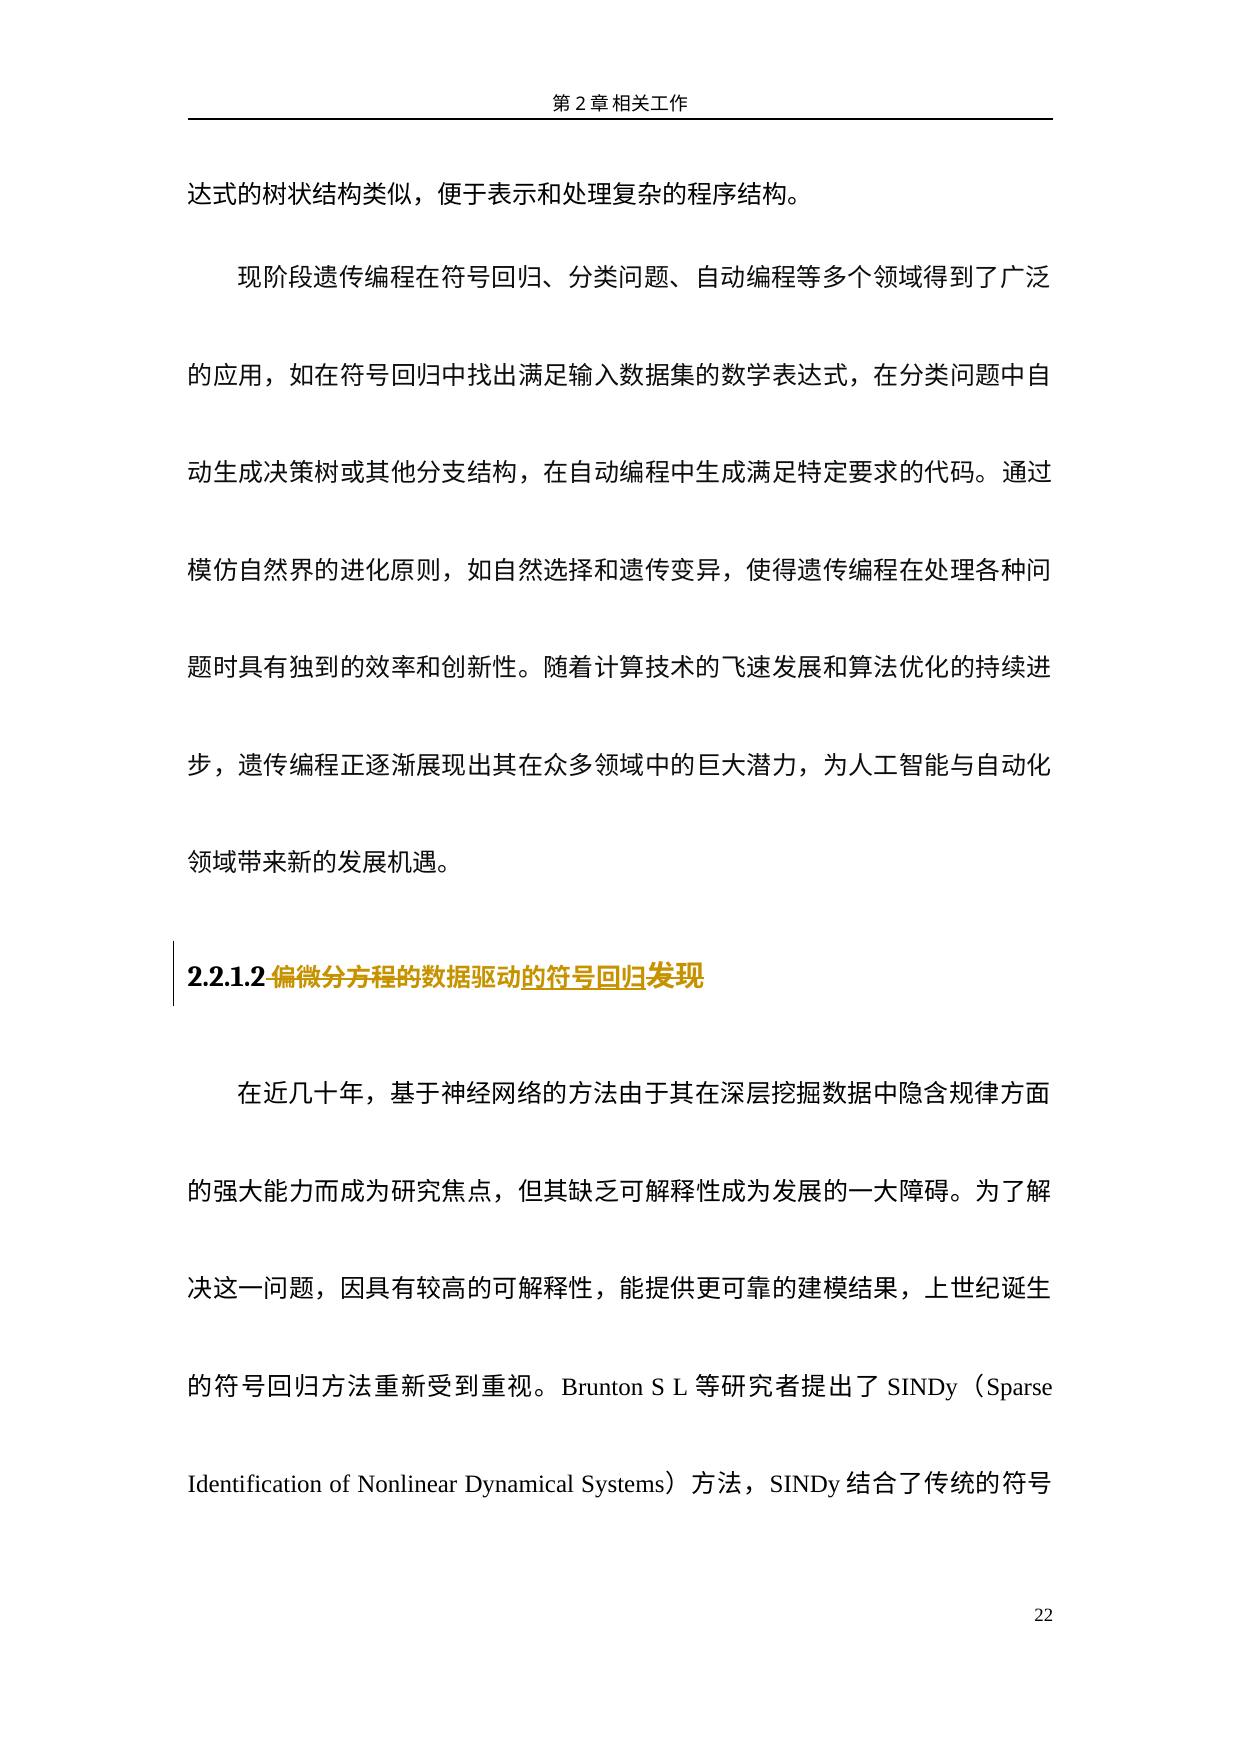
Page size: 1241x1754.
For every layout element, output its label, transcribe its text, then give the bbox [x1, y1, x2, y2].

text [187, 160, 1053, 225]
text 现阶段遗传编程在符号回归、分类问题、自动编程等多个领域得到了广泛的应用，如在符号回归中找出满足输入数据集的数学表达式，在分类问题中自动生成决策树或其他分支结构，在自动编程中生成满足特定要求的代码。通过模仿自然界的进化原则，如自然选择和遗传变异，使得遗传编程在处理各种问题时具有独到的效率和创新性。随着计算技术的飞速发展和算法优化的持续进步，遗传编程正逐渐展现出其在众多领域中的巨大潜力，为人工智能与自动化领域带来新的发展机遇。 [187, 243, 1053, 893]
subtitle 2.2.1.2数据驱动 [187, 941, 1053, 1006]
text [187, 1059, 1053, 1514]
